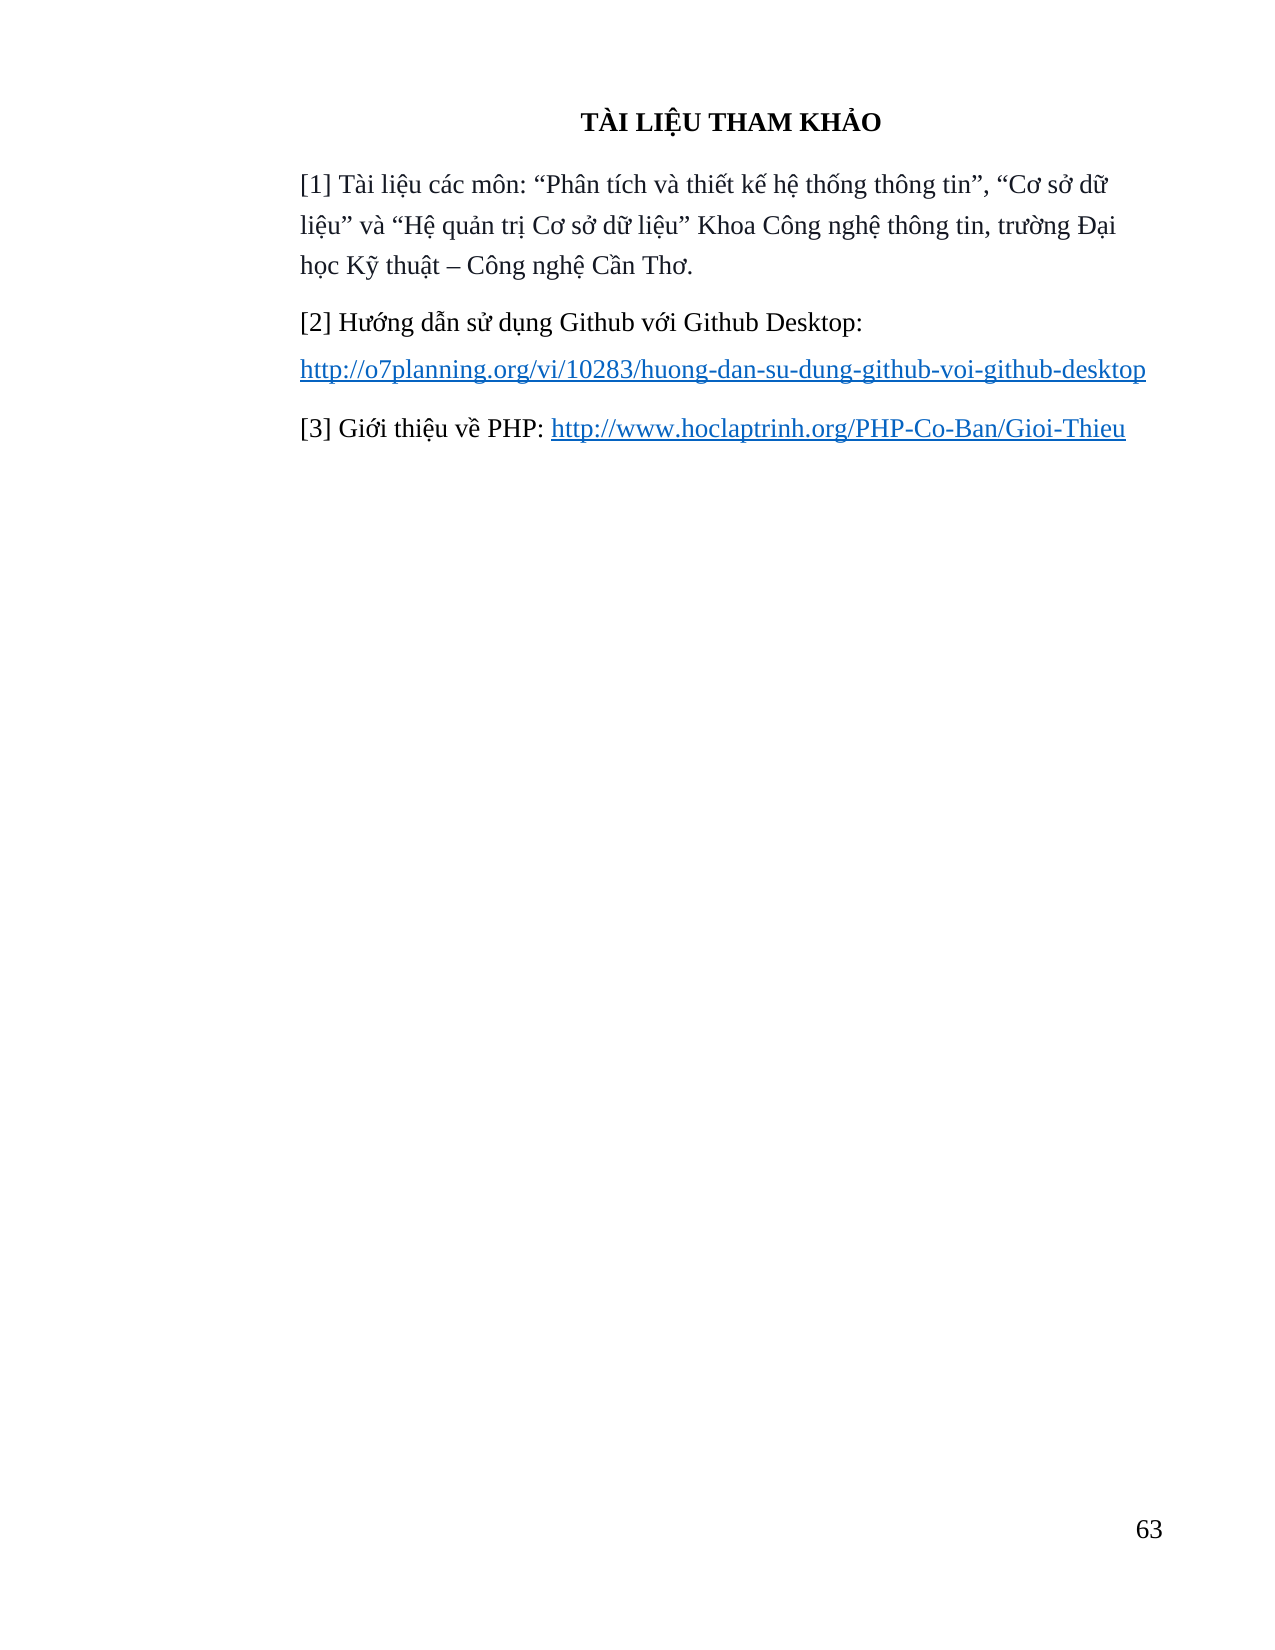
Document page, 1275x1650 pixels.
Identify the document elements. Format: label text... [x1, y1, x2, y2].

text [2] Hướng dẫn sử dụng Github với Github Desktop: http://o7planning.org/vi/10283/huong-dan-su-dung-github-voi-github-desktop [300, 306, 1162, 384]
list [1] Tài liệu các môn: “Phân tích và thiết kế hệ thống thông tin”, “Cơ sở dữ liệu” và “Hệ quản trị Cơ sở dữ liệu” Khoa Công nghệ thông tin, trường Đại học Kỹ thuật – Công nghệ Cần Thơ. [300, 168, 1162, 280]
subtitle TÀI LIỆU THAM KHẢO [300, 106, 1162, 137]
text [3] Giới thiệu về PHP: http://www.hoclaptrinh.org/PHP-Co-Ban/Gioi-Thieu [300, 412, 1162, 443]
